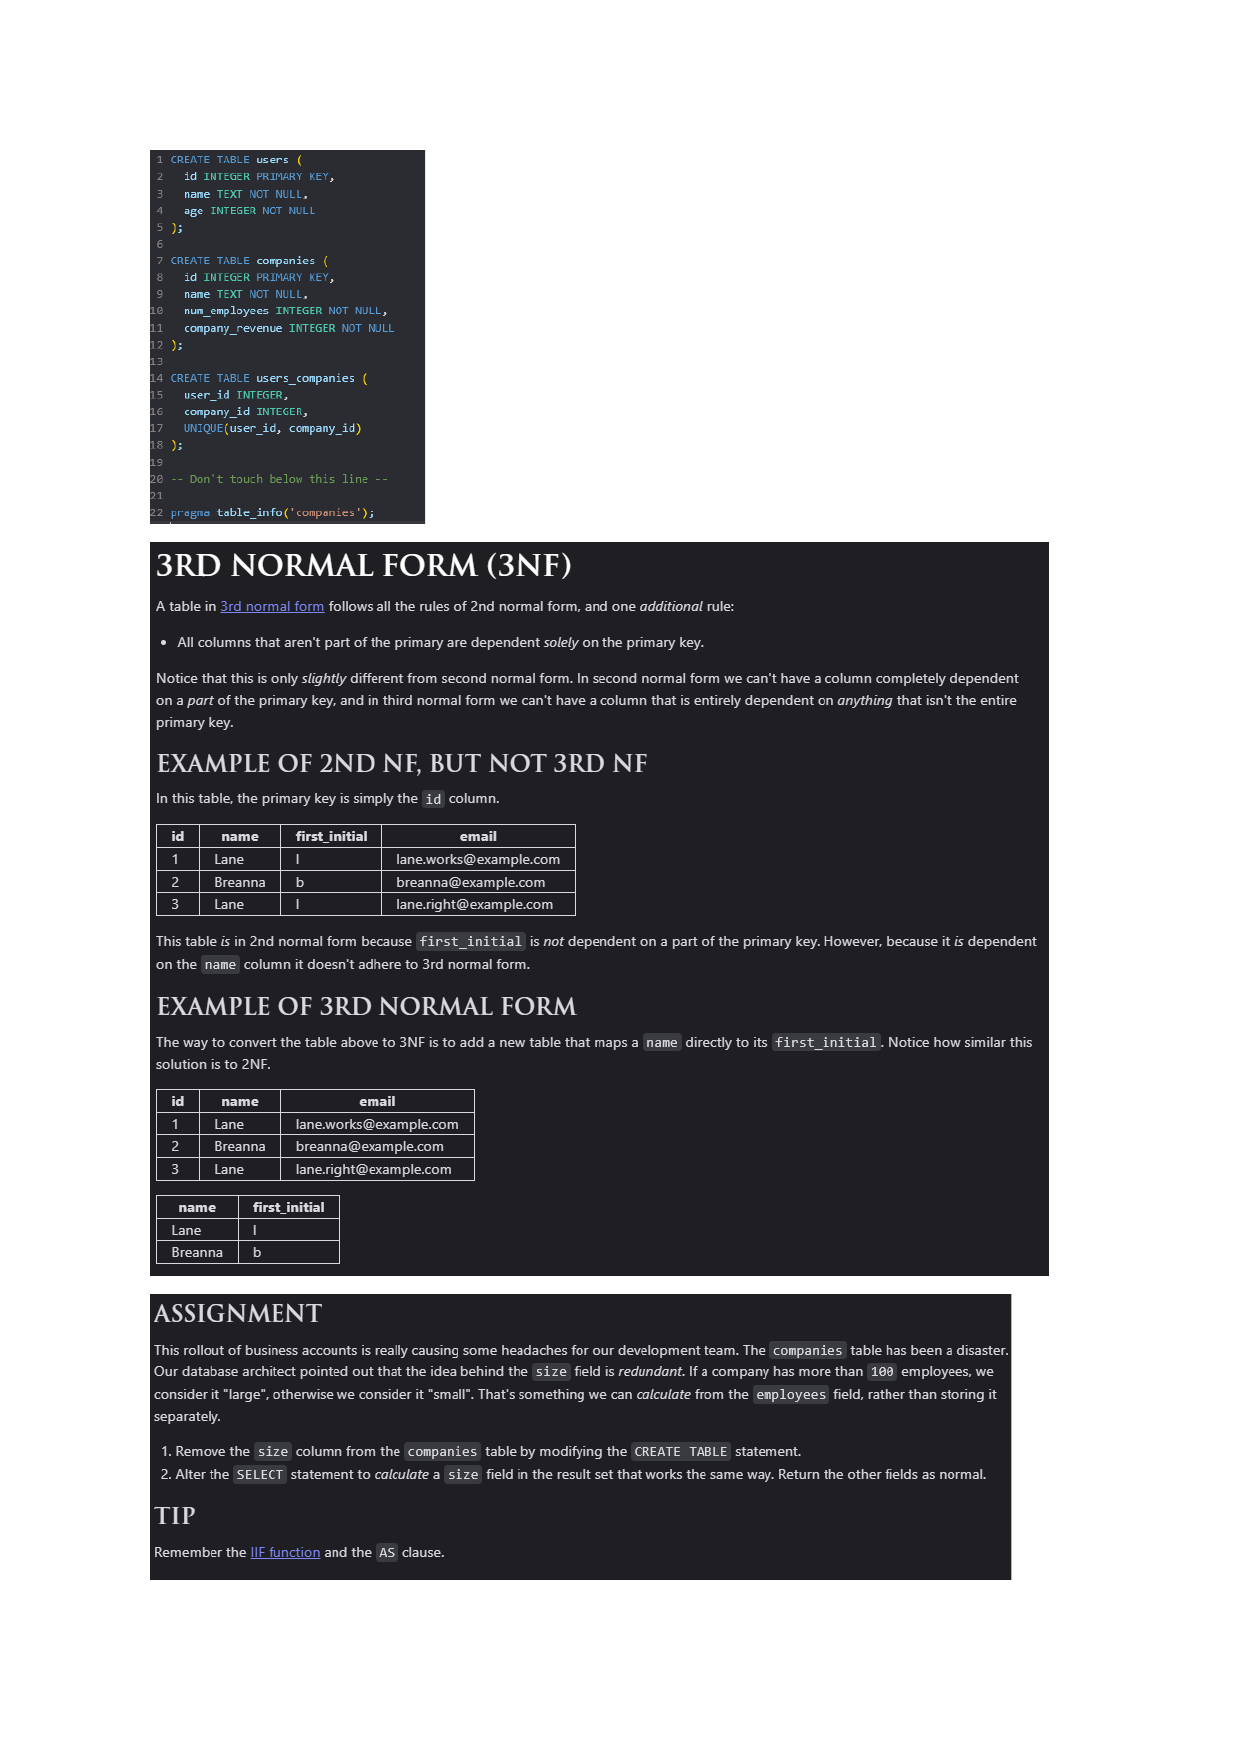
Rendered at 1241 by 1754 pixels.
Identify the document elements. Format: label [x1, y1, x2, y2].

picture [150, 542, 1049, 1276]
picture [150, 150, 426, 524]
picture [150, 1294, 1012, 1580]
